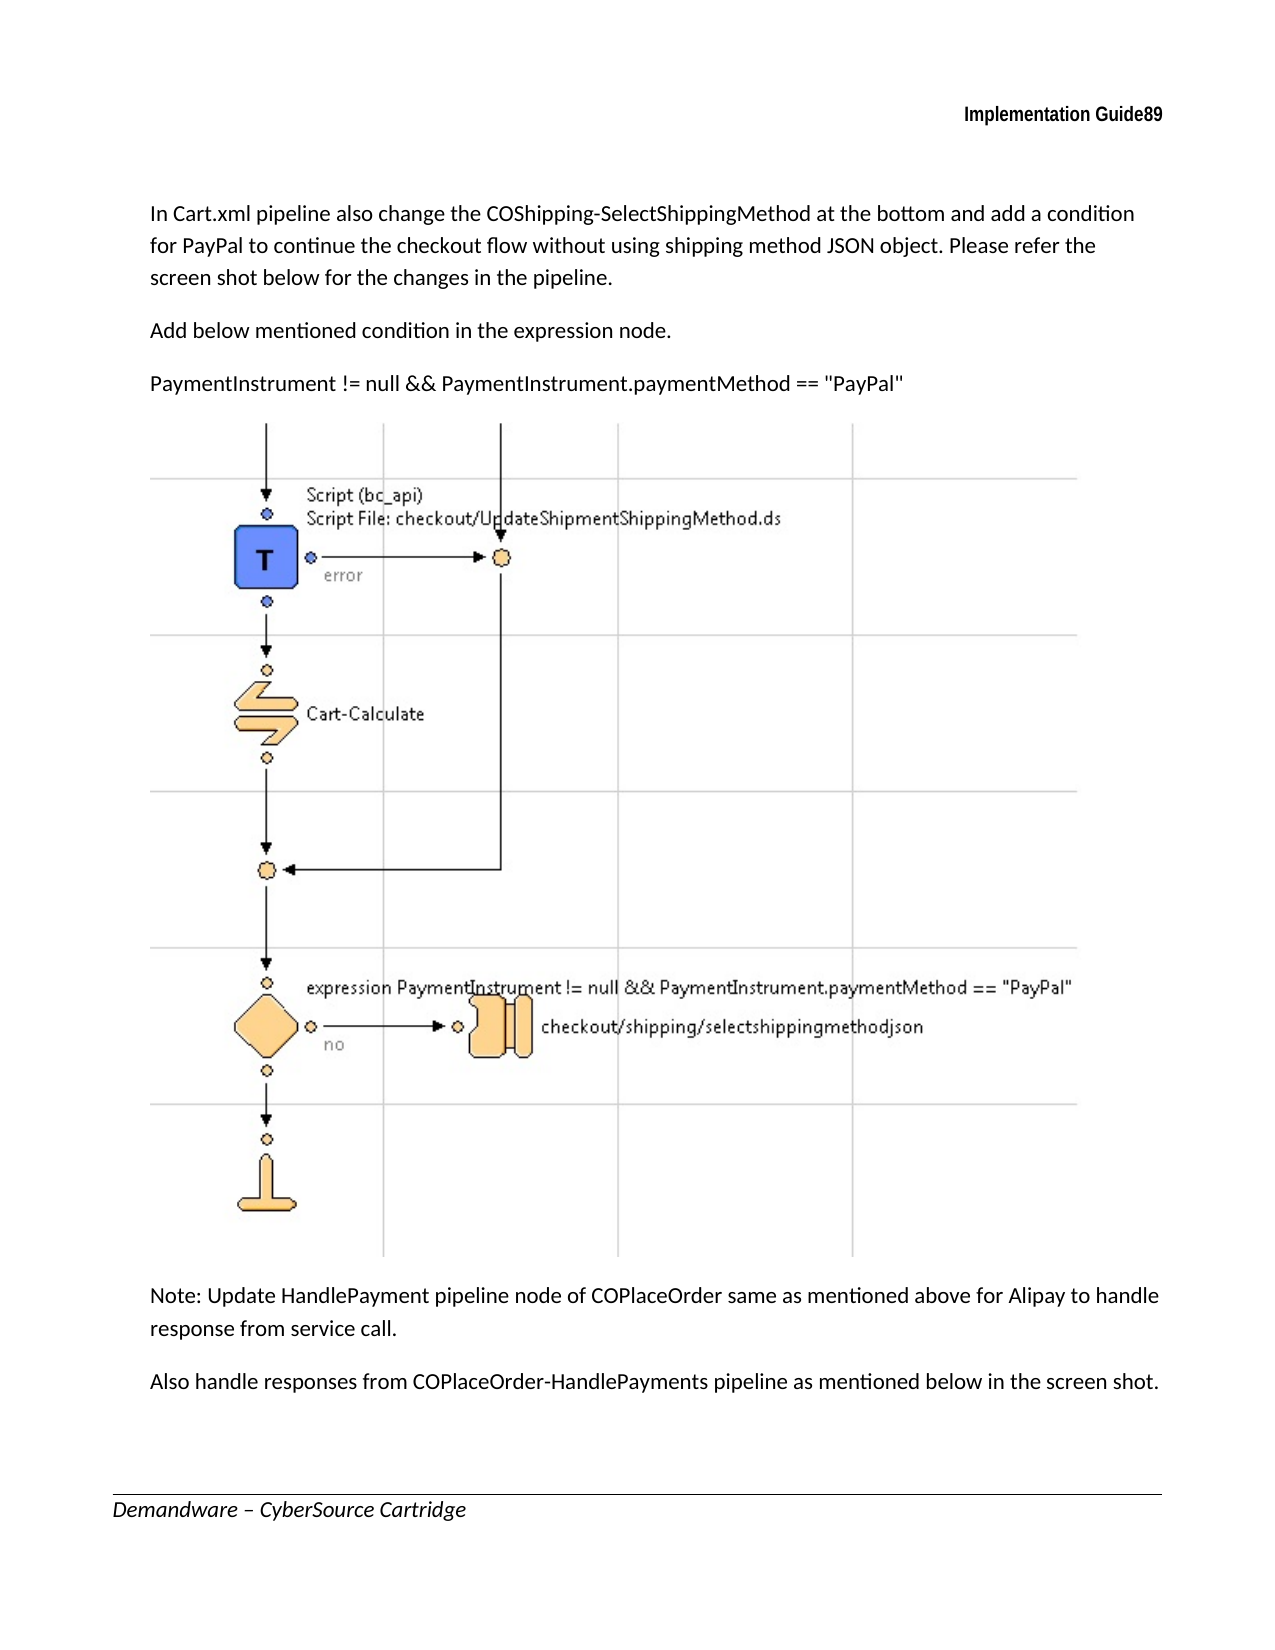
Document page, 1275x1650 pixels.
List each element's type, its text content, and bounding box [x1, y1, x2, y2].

text PaymentInstrument != null && PaymentInstrument.paymentMethod == "PayPal" [150, 369, 1162, 397]
text Note: Update HandlePayment pipeline node of COPlaceOrder same as mentioned above for Alipay to handle response from service call. [150, 1282, 1162, 1342]
text Also handle responses from COPlaceOrder-HandlePayments pipeline as mentioned below in the screen shot. [150, 1367, 1162, 1395]
text Add below mentioned condition in the expression node. [150, 316, 1162, 344]
text In Cart.xml pipeline also change the COShipping-SelectShippingMethod at the bottom and add a condition for PayPal to continue the checkout flow without using shipping method JSON object. Please refer the screen shot below for the changes in the pipeline. [150, 199, 1162, 291]
picture [150, 422, 1082, 1257]
